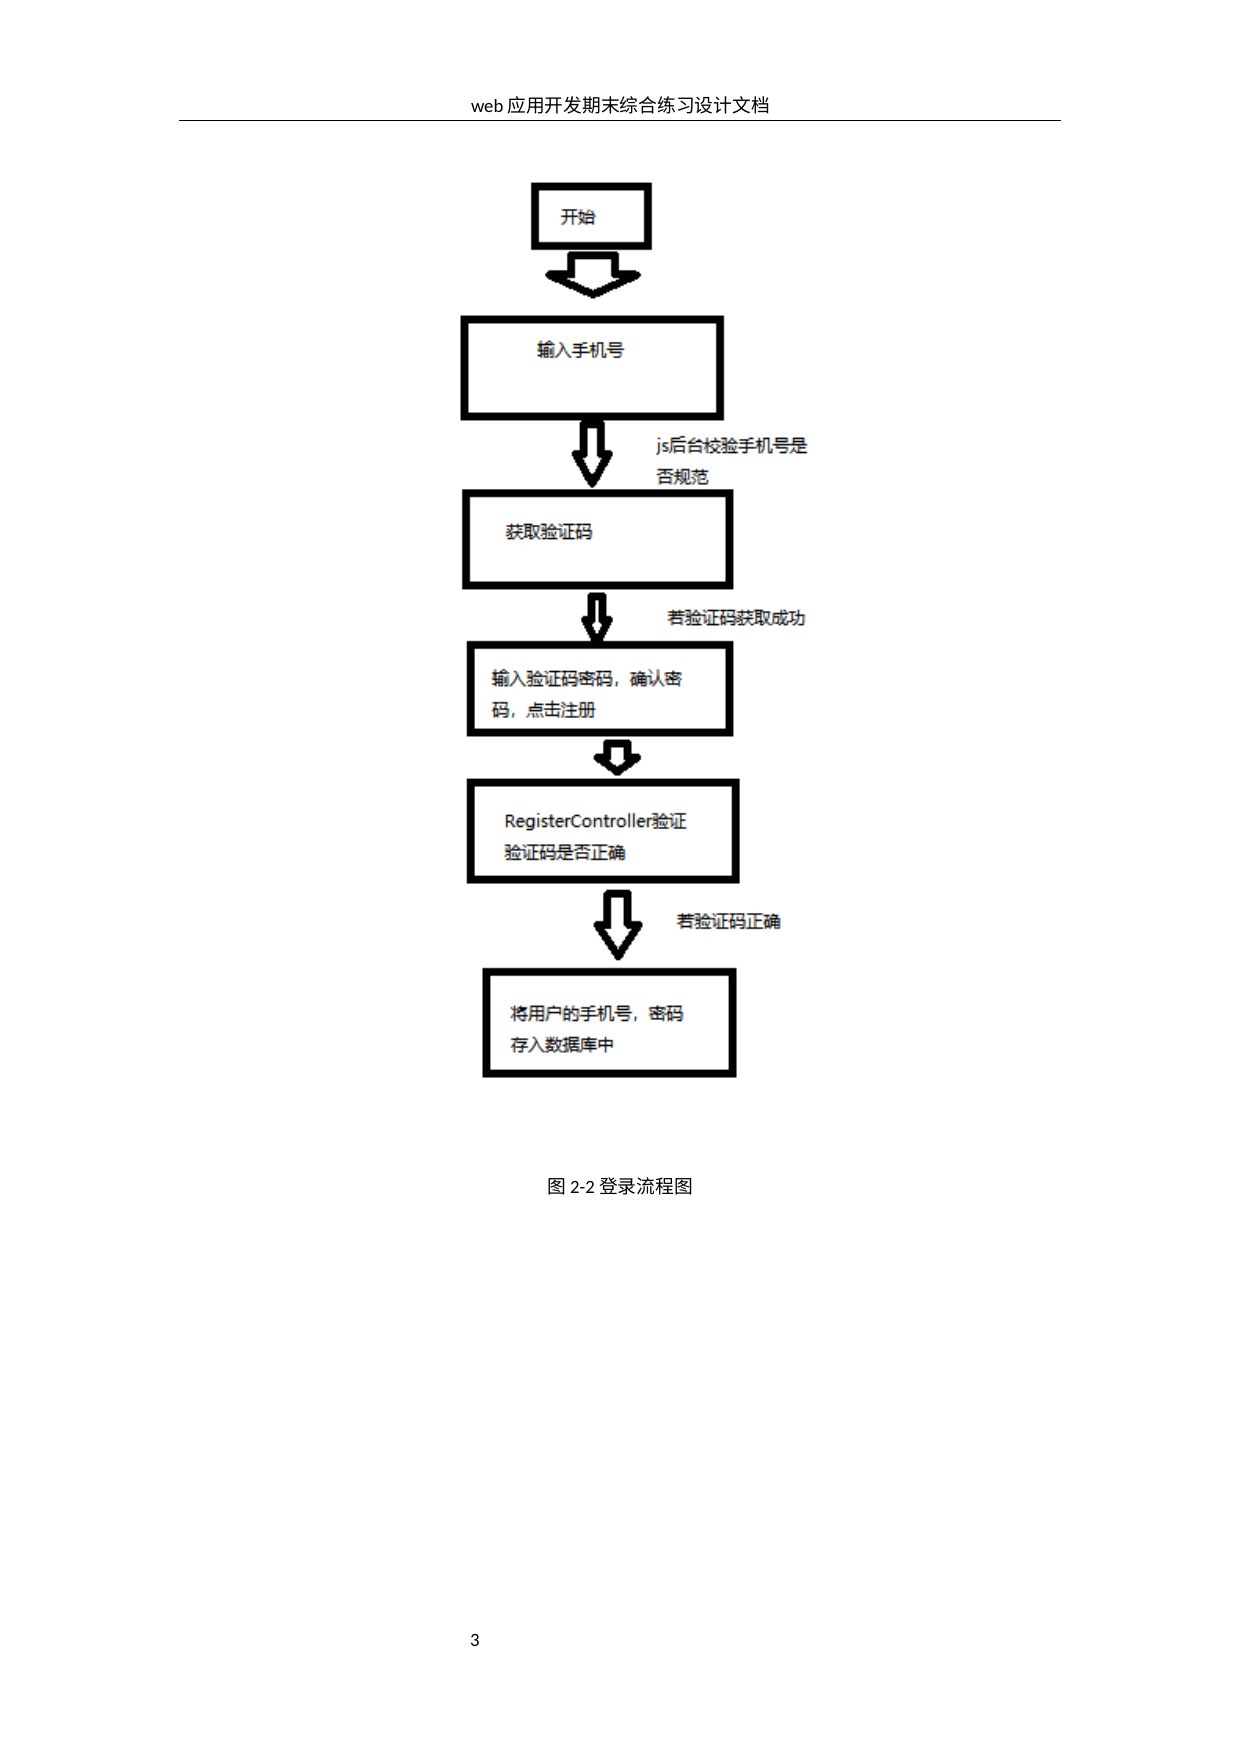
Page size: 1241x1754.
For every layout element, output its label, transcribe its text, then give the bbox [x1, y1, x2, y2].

picture [396, 162, 845, 1131]
list 图2-2 登录流程图 [187, 1169, 1053, 1202]
